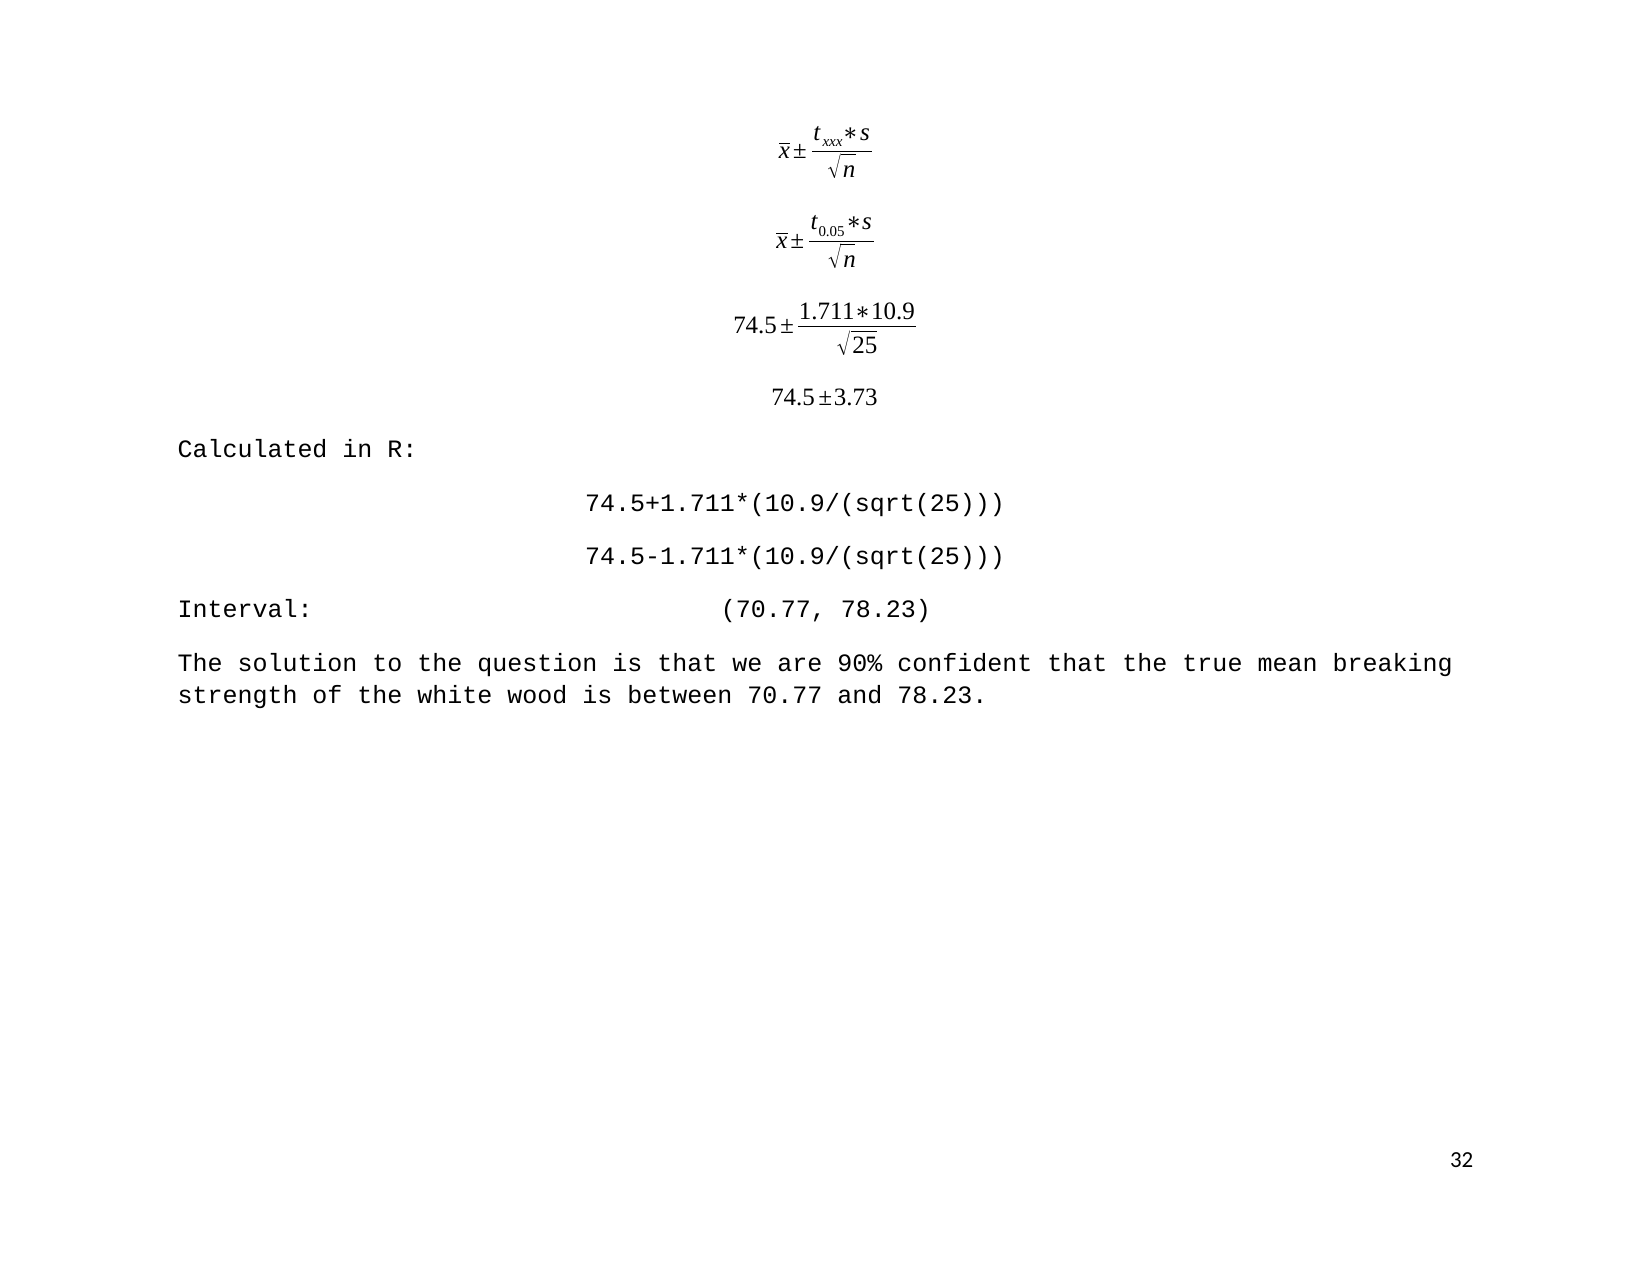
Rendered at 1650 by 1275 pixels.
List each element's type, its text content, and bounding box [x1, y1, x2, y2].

text The solution to the question is that we are 90% confident that the true mean breaking strength of the white wood is between 70.77 and 78.23. [177, 650, 1473, 711]
text 74.5+1.711*(10.9/(sqrt(25))) [585, 490, 1473, 518]
text Calculated in R: [177, 437, 1473, 465]
text 74.5-1.711*(10.9/(sqrt(25))) [585, 543, 1473, 572]
text Interval: (70.77, 78.23) [177, 597, 1473, 625]
